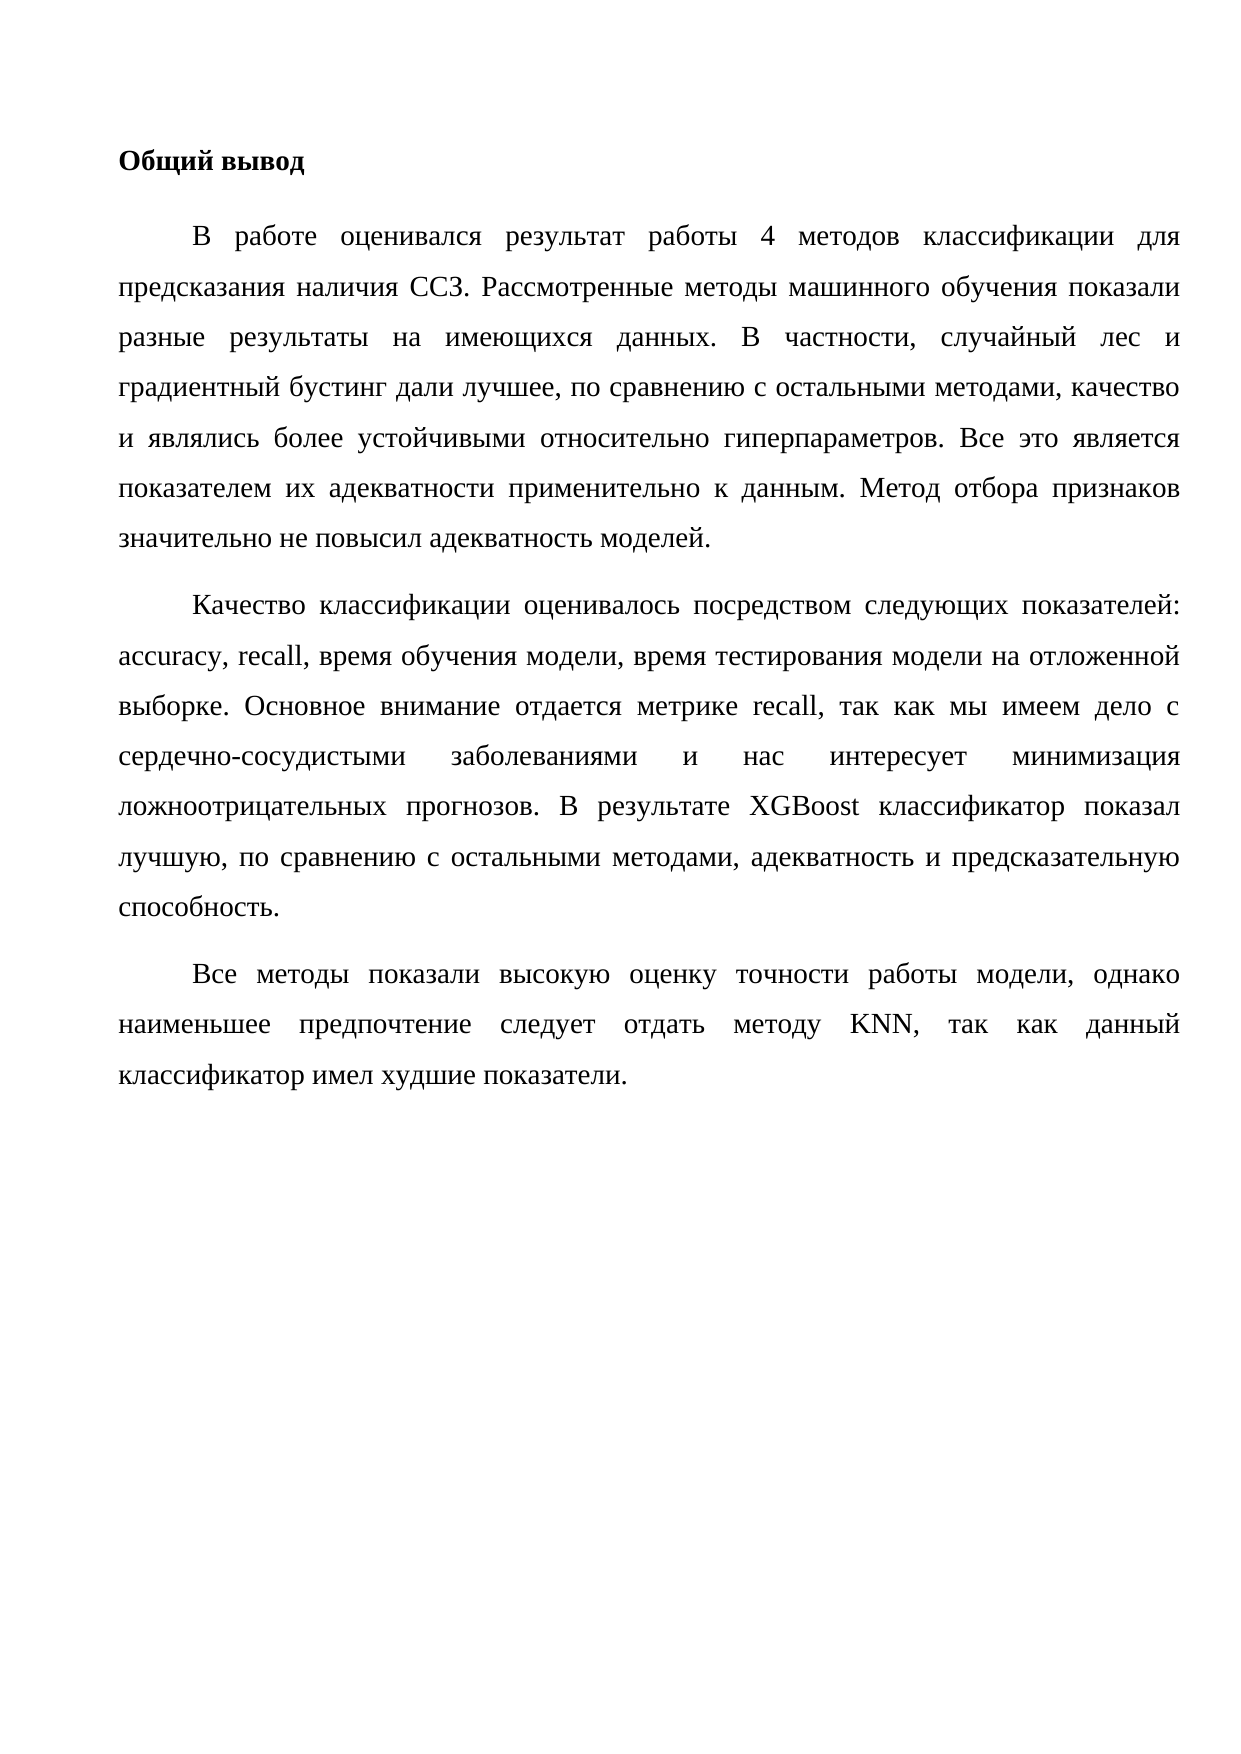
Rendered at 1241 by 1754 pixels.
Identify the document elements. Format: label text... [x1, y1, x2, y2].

text Все методы показали высокую оценку точности работы модели, однако наименьшее предпочтение следует отдать методу KNN, так как данный классификатор имел худшие показатели. [118, 956, 1181, 1090]
text В работе оценивался результат работы 4 методов классификации для предсказания наличия ССЗ. Рассмотренные методы машинного обучения показали разные результаты на имеющихся данных. В частности, случайный лес и градиентный бустинг дали лучшее, по сравнению с остальными методами, качество и являлись более устойчивыми относительно гиперпараметров. Все это является показателем их адекватности применительно к данным. Метод отбора признаков значительно не повысил адекватность моделей. [118, 218, 1181, 554]
text Качество классификации оценивалось посредством следующих показателей: accuracy, recall, время обучения модели, время тестирования модели на отложенной выборке. Основное внимание отдается метрике recall, так как мы имеем дело с сердечно-сосудистыми заболеваниями и нас интересует минимизация ложноотрицательных прогнозов. В результате XGBoost классификатор показал лучшую, по сравнению с остальными методами, адекватность и предсказательную способность. [118, 587, 1181, 923]
subtitle Общий вывод [118, 143, 1181, 177]
